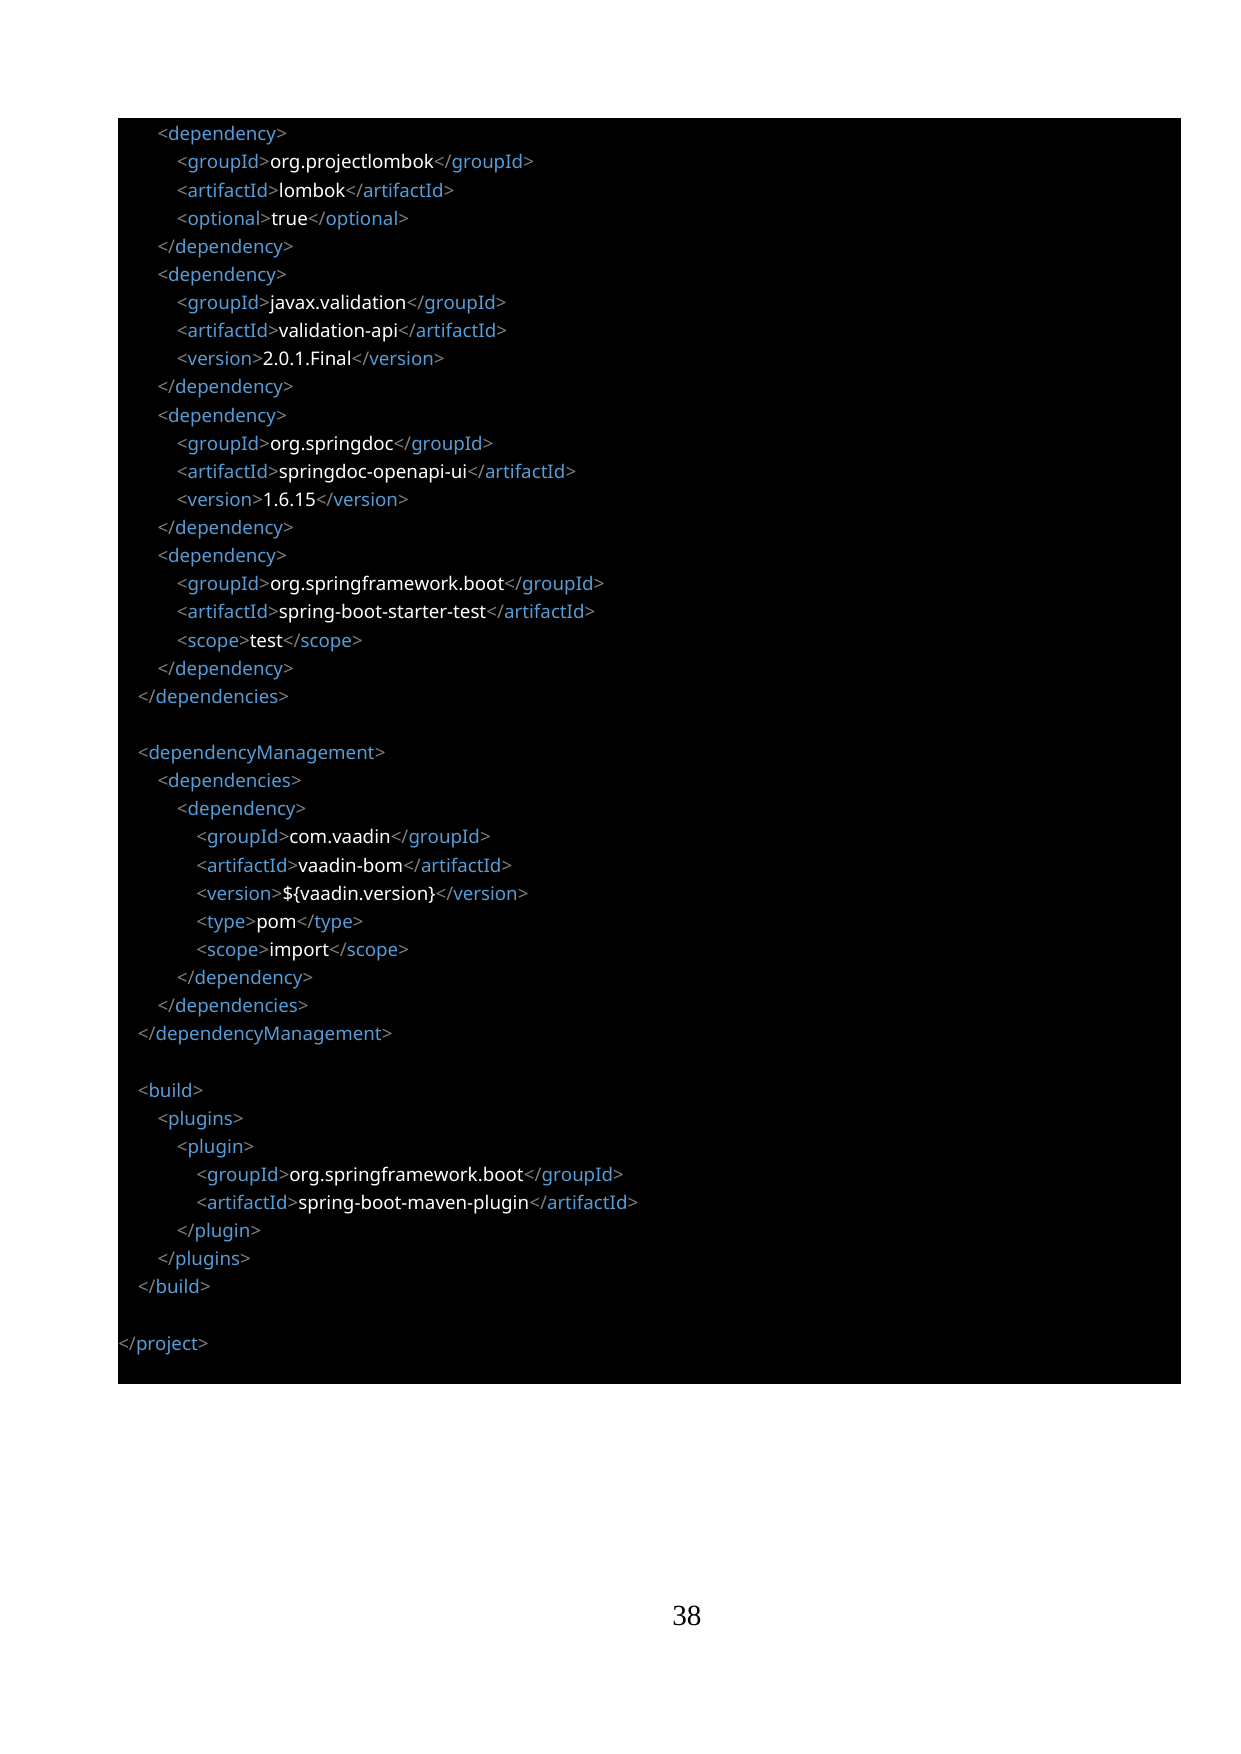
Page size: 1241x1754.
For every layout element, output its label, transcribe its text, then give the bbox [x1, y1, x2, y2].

text <dependency> [118, 259, 1181, 287]
text </dependency> [118, 512, 1181, 540]
text <scope>test</scope> [118, 624, 1181, 652]
text <groupId>javax.validation</groupId> [118, 287, 1181, 315]
text </plugins> [118, 1243, 1181, 1271]
text <plugin> [118, 1131, 1181, 1159]
text <artifactId>vaadin-bom</artifactId> [118, 849, 1181, 877]
text <artifactId>spring-boot-maven-plugin</artifactId> [118, 1187, 1181, 1215]
text <artifactId>lombok</artifactId> [118, 174, 1181, 202]
text <groupId>org.springframework.boot</groupId> [118, 1159, 1181, 1187]
text <dependency> [118, 540, 1181, 568]
text <scope>import</scope> [118, 934, 1181, 962]
text </dependencyManagement> [118, 1018, 1181, 1046]
text </dependency> [118, 962, 1181, 990]
text <artifactId>spring-boot-starter-test</artifactId> [118, 596, 1181, 624]
text <groupId>com.vaadin</groupId> [118, 821, 1181, 849]
text </project> [118, 1327, 1181, 1356]
text <dependency> [118, 399, 1181, 427]
text </build> [118, 1271, 1181, 1299]
text <optional>true</optional> [118, 202, 1181, 231]
text <version>1.6.15</version> [118, 484, 1181, 512]
text <dependencyManagement> [118, 737, 1181, 765]
text <version>${vaadin.version}</version> [118, 877, 1181, 906]
text </plugin> [118, 1215, 1181, 1243]
text </dependency> [118, 231, 1181, 259]
text <version>2.0.1.Final</version> [118, 343, 1181, 371]
text <build> [118, 1074, 1181, 1102]
text <type>pom</type> [118, 906, 1181, 934]
text </dependencies> [118, 990, 1181, 1018]
text <dependency> [118, 118, 1181, 146]
text <artifactId>springdoc-openapi-ui</artifactId> [118, 456, 1181, 484]
text <groupId>org.springdoc</groupId> [118, 427, 1181, 456]
text <plugins> [118, 1102, 1181, 1131]
text <dependencies> [118, 765, 1181, 793]
text <groupId>org.springframework.boot</groupId> [118, 568, 1181, 596]
text </dependency> [118, 371, 1181, 399]
text <dependency> [118, 793, 1181, 821]
text <groupId>org.projectlombok</groupId> [118, 146, 1181, 174]
text </dependencies> [118, 681, 1181, 709]
text <artifactId>validation-api</artifactId> [118, 315, 1181, 343]
text </dependency> [118, 652, 1181, 681]
